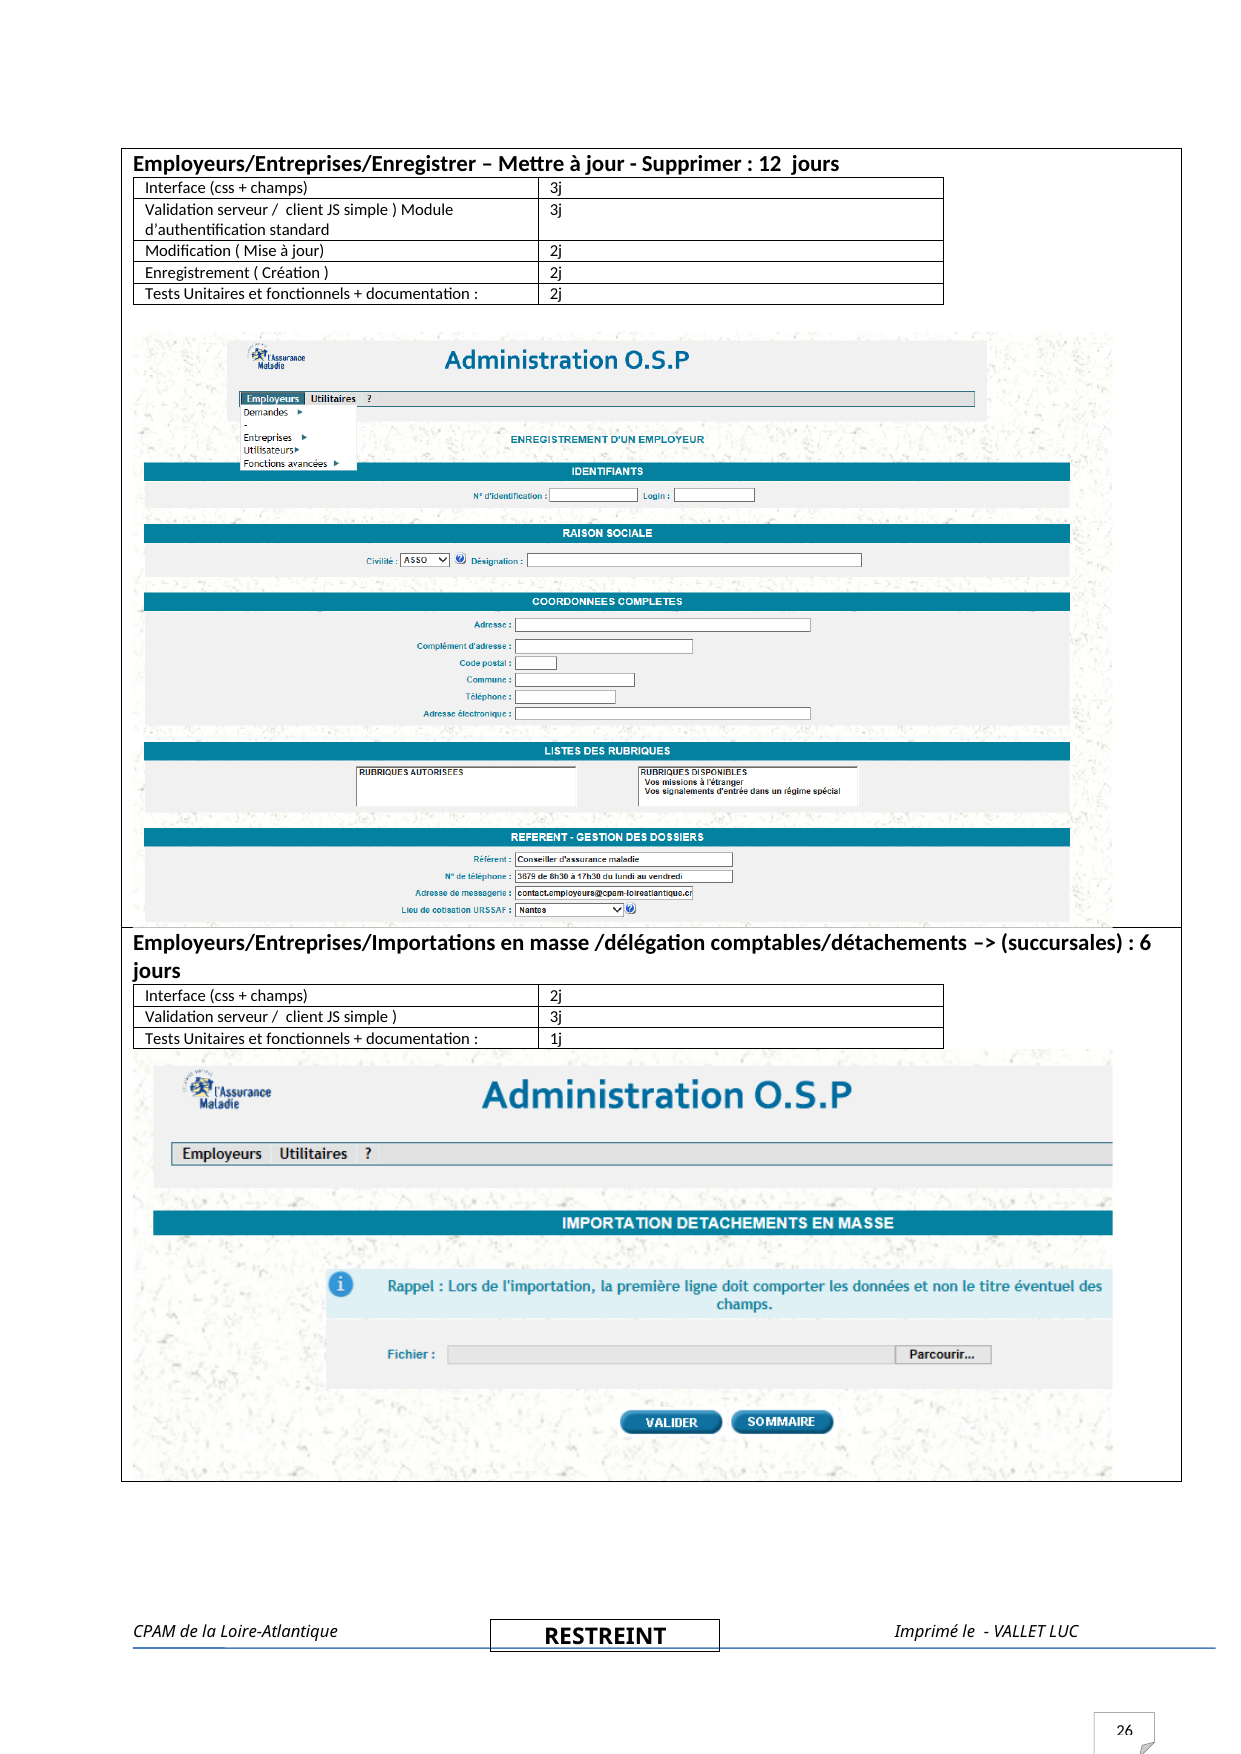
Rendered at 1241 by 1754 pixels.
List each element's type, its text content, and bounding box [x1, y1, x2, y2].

table_cell Employeurs/Entreprises/Enregistrer – Mettre à jour - Supprimer : 12 jours [122, 149, 1181, 927]
table_cell Employeurs/Entreprises/Importations en masse /délégation comptables/détachements –> (succursales) : 6 jours [122, 928, 1181, 1481]
picture [592, 1218, 613, 1228]
picture [721, 1218, 807, 1228]
picture [624, 1218, 634, 1228]
picture [709, 1218, 718, 1228]
picture [865, 1218, 872, 1228]
picture [636, 1218, 671, 1228]
picture [615, 1218, 624, 1228]
picture [700, 1218, 708, 1228]
picture [563, 1218, 589, 1228]
picture [132, 332, 1113, 928]
picture [132, 1049, 1113, 1481]
picture [840, 1218, 862, 1228]
picture [876, 1218, 894, 1228]
picture [813, 1218, 833, 1228]
picture [678, 1218, 698, 1228]
